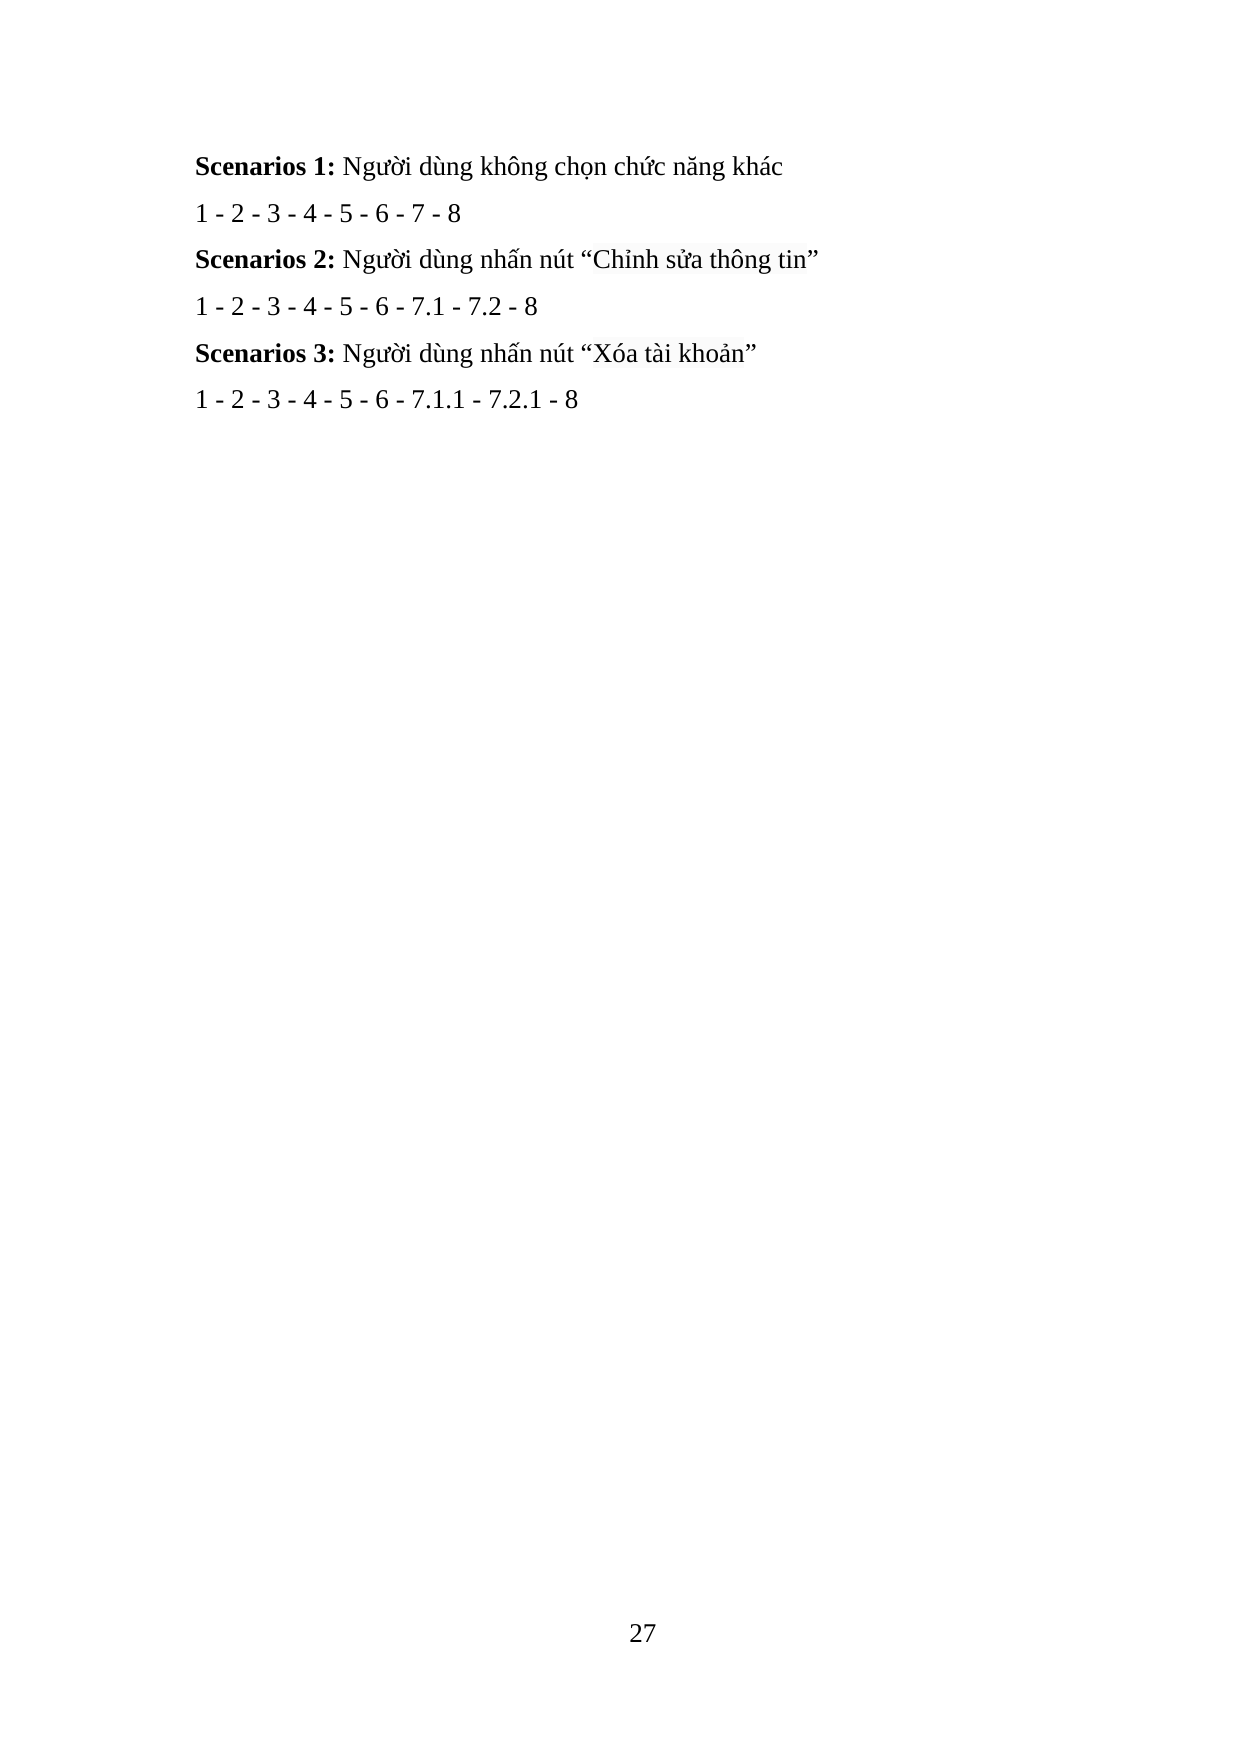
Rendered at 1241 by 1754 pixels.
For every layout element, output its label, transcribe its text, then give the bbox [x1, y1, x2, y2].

text 1 - 2 - 3 - 4 - 5 - 6 - 7 - 8 [195, 197, 1090, 228]
text Scenarios 2: Người dùng nhấn nút “Chỉnh sửa thông tin” [195, 243, 593, 274]
text Scenarios 2: Người dùng nhấn nút “Chỉnh sửa thông tin” [807, 243, 1090, 274]
text Scenarios 1: Người dùng không chọn chức năng khác [195, 150, 1090, 181]
text 1 - 2 - 3 - 4 - 5 - 6 - 7.1 - 7.2 - 8 [195, 290, 1090, 321]
text 1 - 2 - 3 - 4 - 5 - 6 - 7.1.1 - 7.2.1 - 8 [195, 383, 1090, 414]
text Scenarios 3: Người dùng nhấn nút “Xóa tài khoản” [195, 337, 593, 368]
text Scenarios 3: Người dùng nhấn nút “Xóa tài khoản” [744, 337, 1090, 368]
